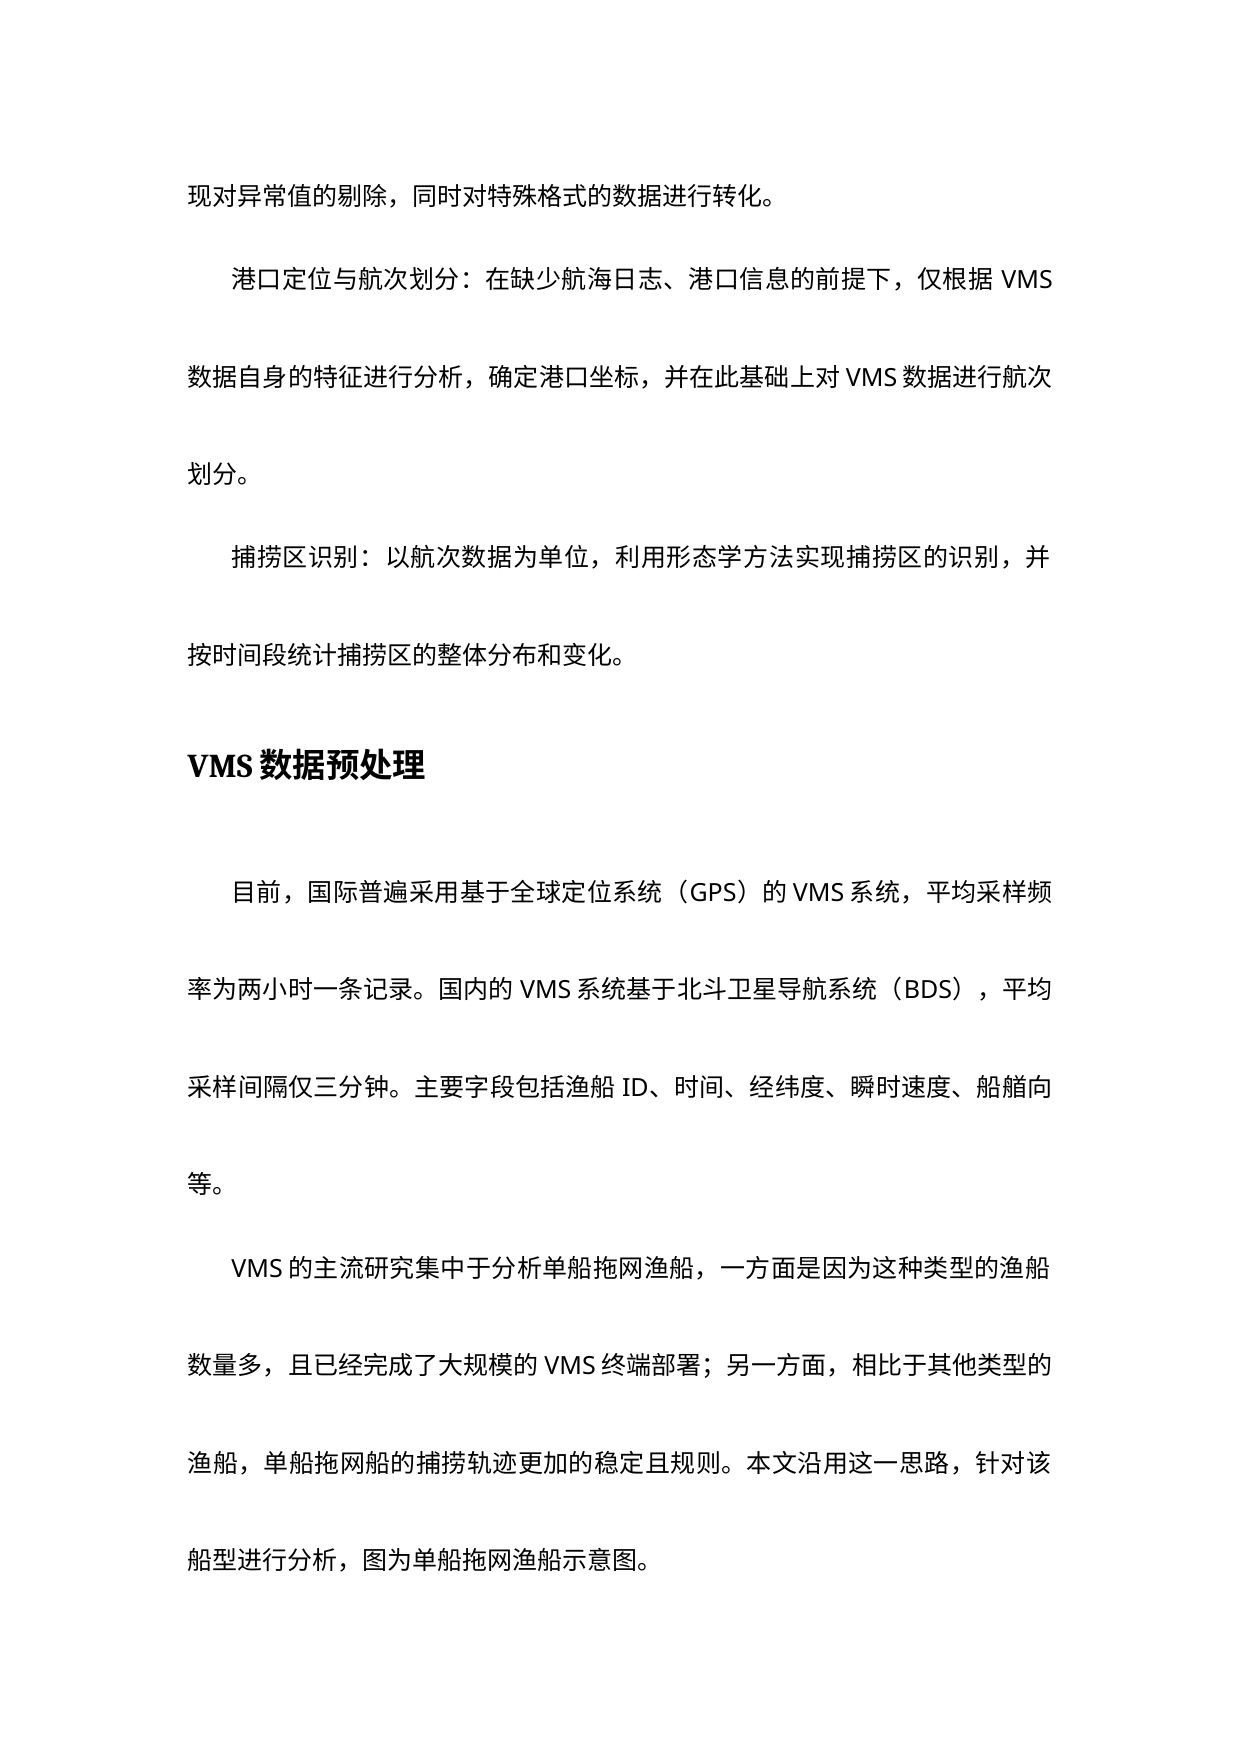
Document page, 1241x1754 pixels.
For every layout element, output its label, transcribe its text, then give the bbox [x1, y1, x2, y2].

subtitle VMS数据预处理 [187, 731, 1053, 796]
text 目前，国际普遍采用基于全球定位系统（GPS）的VMS系统，平均采样频率为两小时一条记录。国内的VMS系统基于北斗卫星导航系统（BDS），平均采样间隔仅三分钟。主要字段包括渔船ID、时间、经纬度、瞬时速度、船艏向等。 [187, 858, 1053, 1216]
text 捕捞区识别：以航次数据为单位，利用形态学方法实现捕捞区的识别，并按时间段统计捕捞区的整体分布和变化。 [187, 523, 1053, 686]
text 港口定位与航次划分：在缺少航海日志、港口信息的前提下，仅根据VMS数据自身的特征进行分析，确定港口坐标，并在此基础上对VMS数据进行航次划分。 [187, 245, 1053, 505]
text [187, 162, 1053, 227]
text VMS的主流研究集中于分析单船拖网渔船，一方面是因为这种类型的渔船数量多，且已经完成了大规模的VMS终端部署；另一方面，相比于其他类型的渔船，单船拖网船的捕捞轨迹更加的稳定且规则。本文沿用这一思路，针对该船型进行分析，图为单船拖网渔船示意图。 [187, 1234, 1053, 1591]
